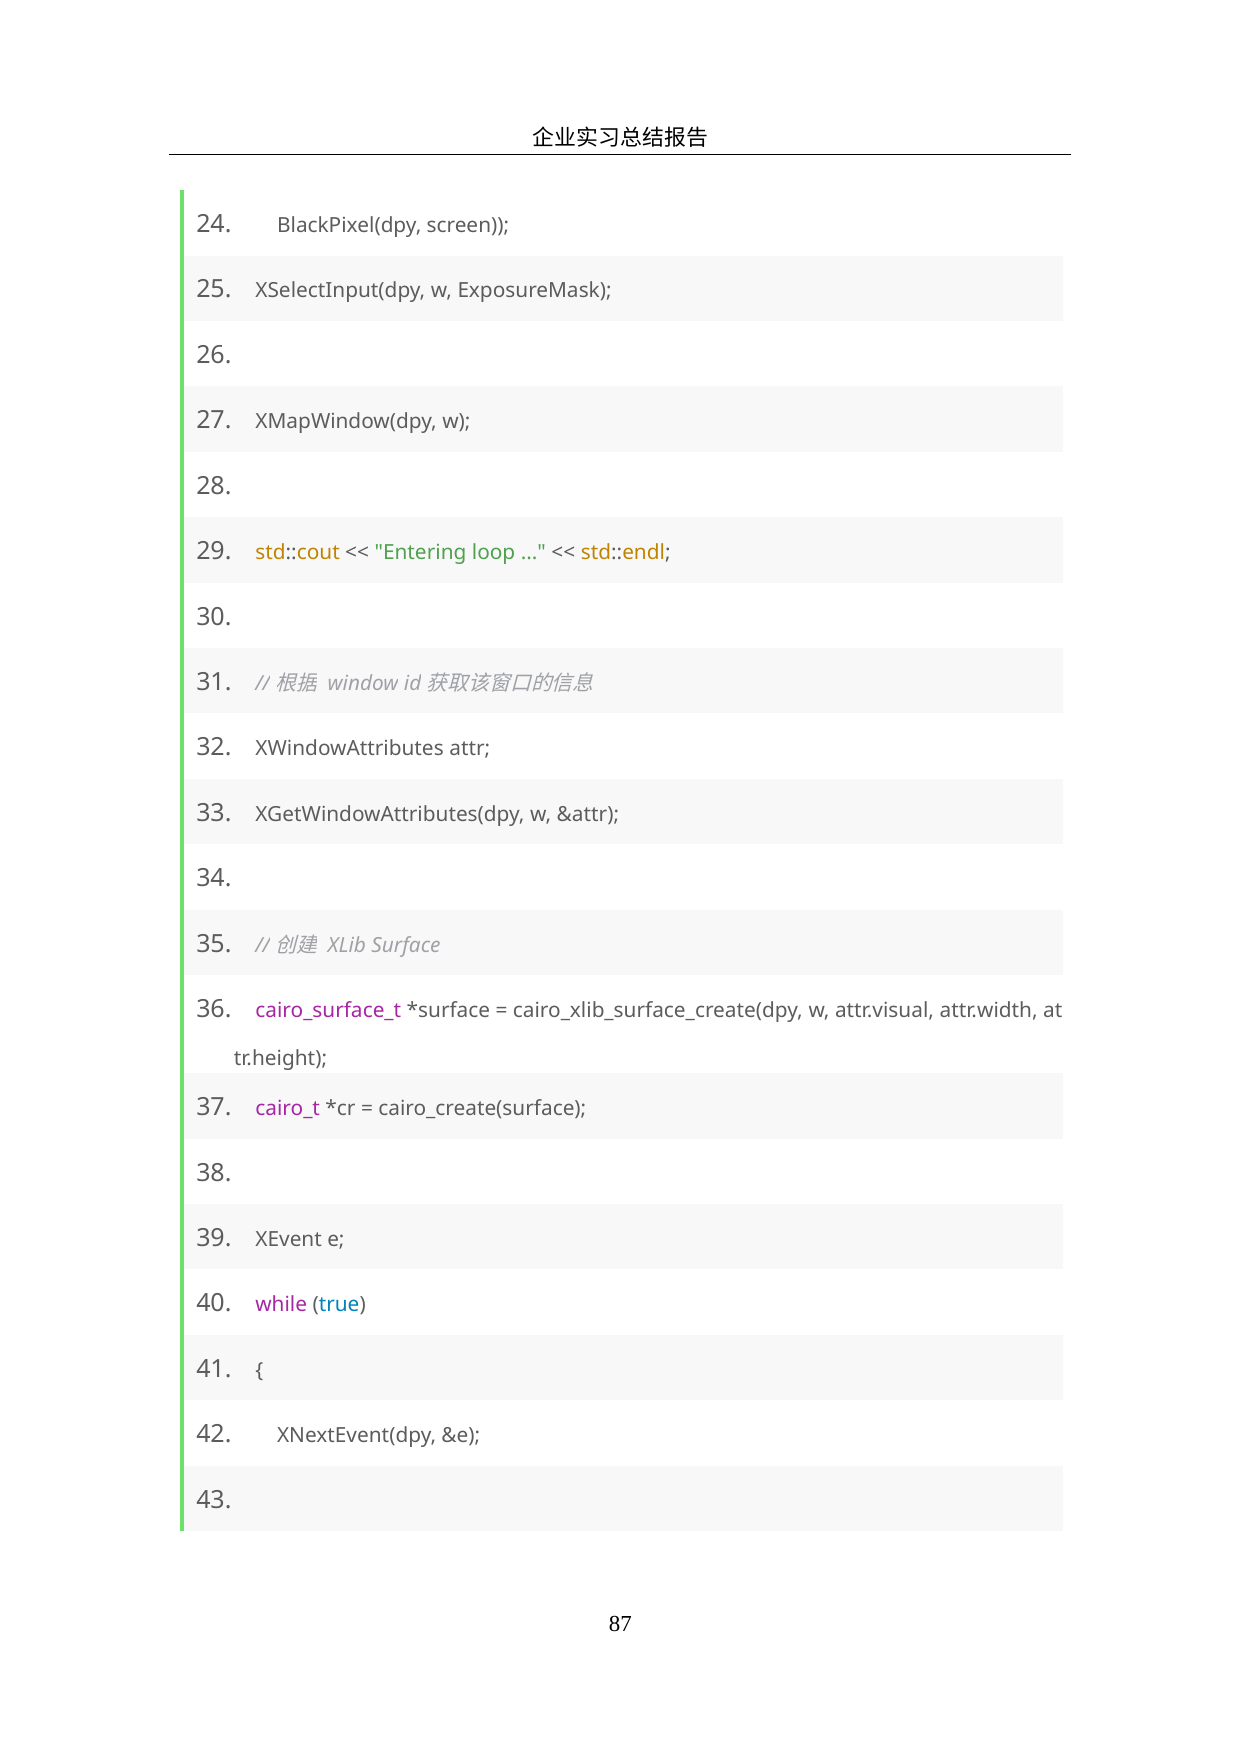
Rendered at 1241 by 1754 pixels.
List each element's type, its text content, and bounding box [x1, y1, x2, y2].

list XMapWindow(dpy, w); [184, 386, 1063, 452]
list // 根据 window id 获取该窗口的信息 [184, 648, 1063, 713]
list { [184, 1335, 1063, 1400]
list cairo_surface_t *surface = cairo_xlib_surface_create(dpy, w, attr.visual, attr.width, attr.height); [184, 975, 1063, 1073]
list XGetWindowAttributes(dpy, w, &attr); [184, 779, 1063, 844]
list while (true) [184, 1269, 1063, 1335]
list XSelectInput(dpy, w, ExposureMask); [184, 256, 1063, 321]
list // 创建 XLib Surface [184, 910, 1063, 975]
list BlackPixel(dpy, screen)); [184, 190, 1063, 256]
list XEvent e; [184, 1204, 1063, 1269]
list XWindowAttributes attr; [184, 713, 1063, 779]
list XNextEvent(dpy, &e); [184, 1400, 1063, 1466]
list std::cout << "Entering loop ..." << std::endl; [184, 517, 1063, 583]
list cairo_t *cr = cairo_create(surface); [184, 1073, 1063, 1139]
